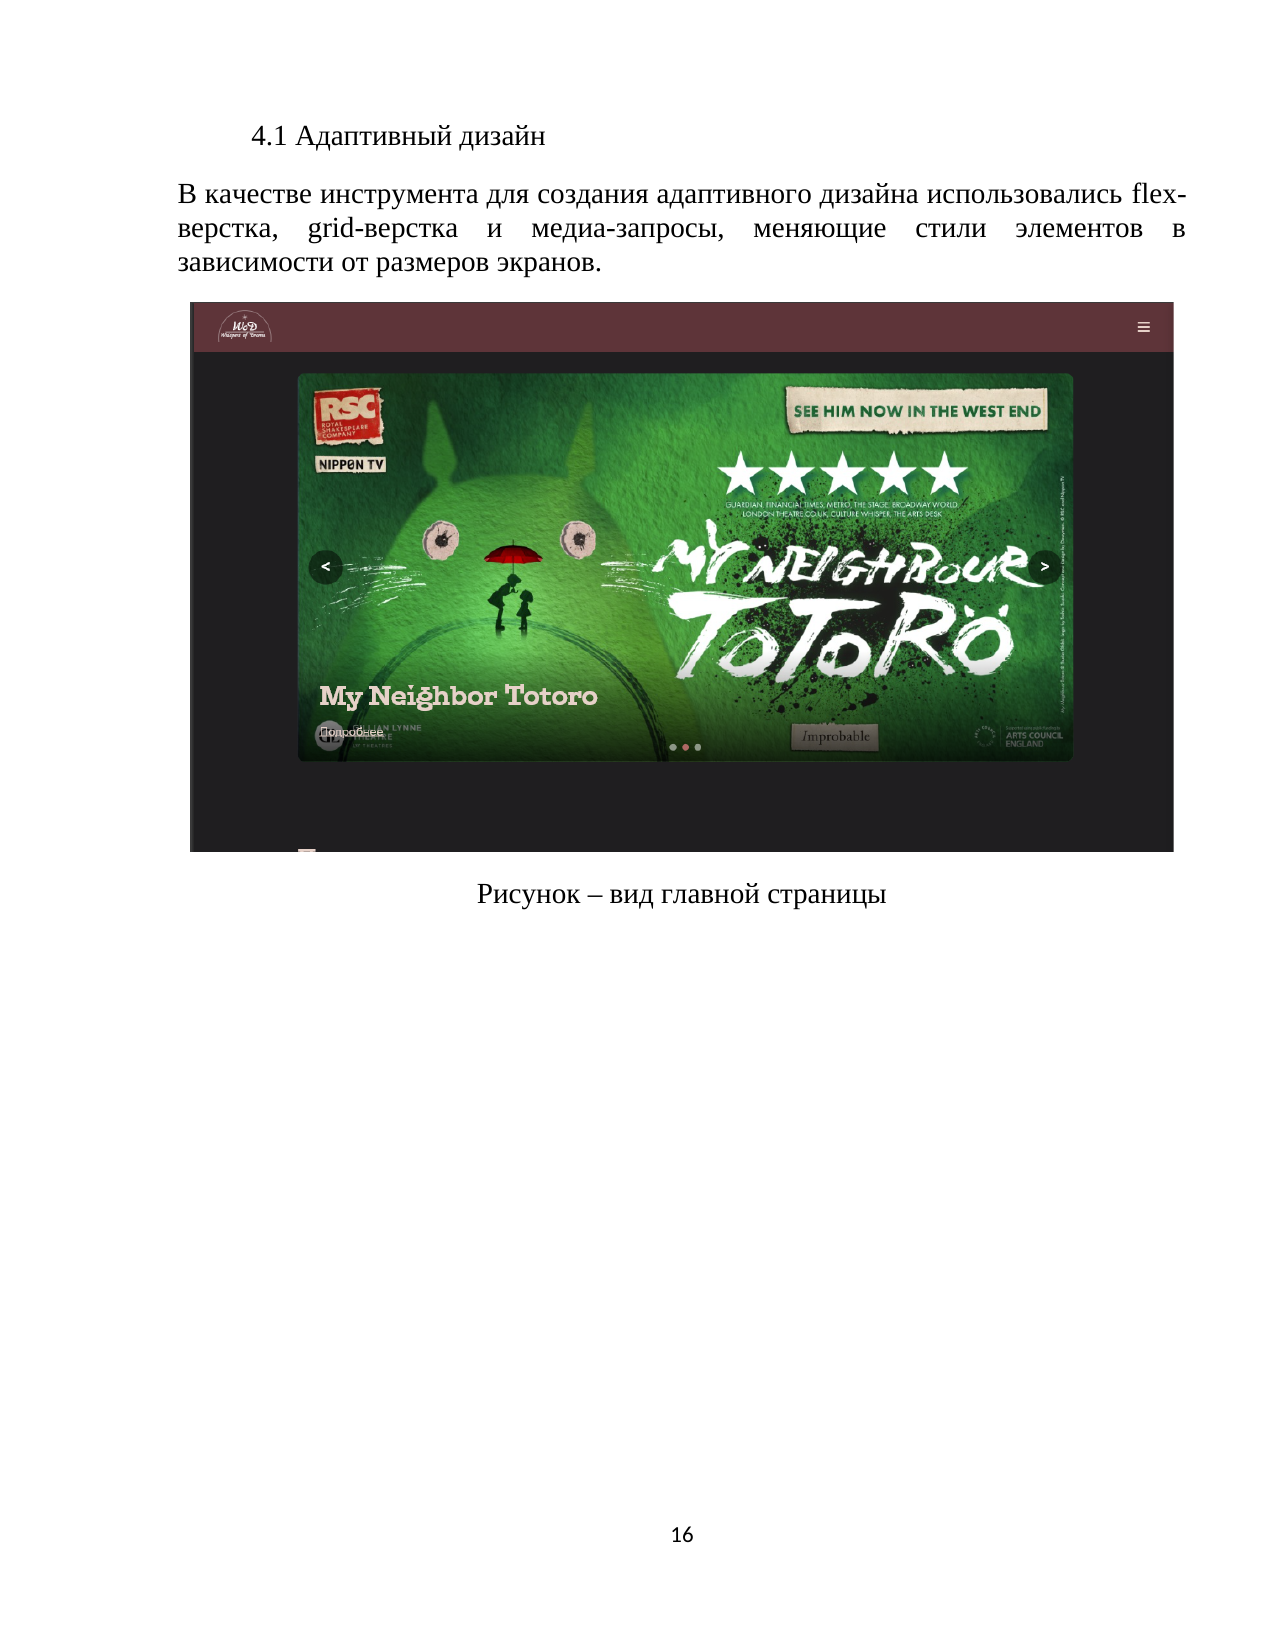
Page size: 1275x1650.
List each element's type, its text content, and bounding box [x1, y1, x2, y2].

text Рисунок – вид главной страницы [177, 877, 1186, 910]
text В качестве инструмента для создания адаптивного дизайна использовались flex-верстка, grid-верстка и медиа-запросы, меняющие стили элементов в зависимости от размеров экранов. [177, 177, 1186, 277]
text 4.1 Адаптивный дизайн [177, 118, 1186, 152]
picture [190, 302, 1174, 852]
